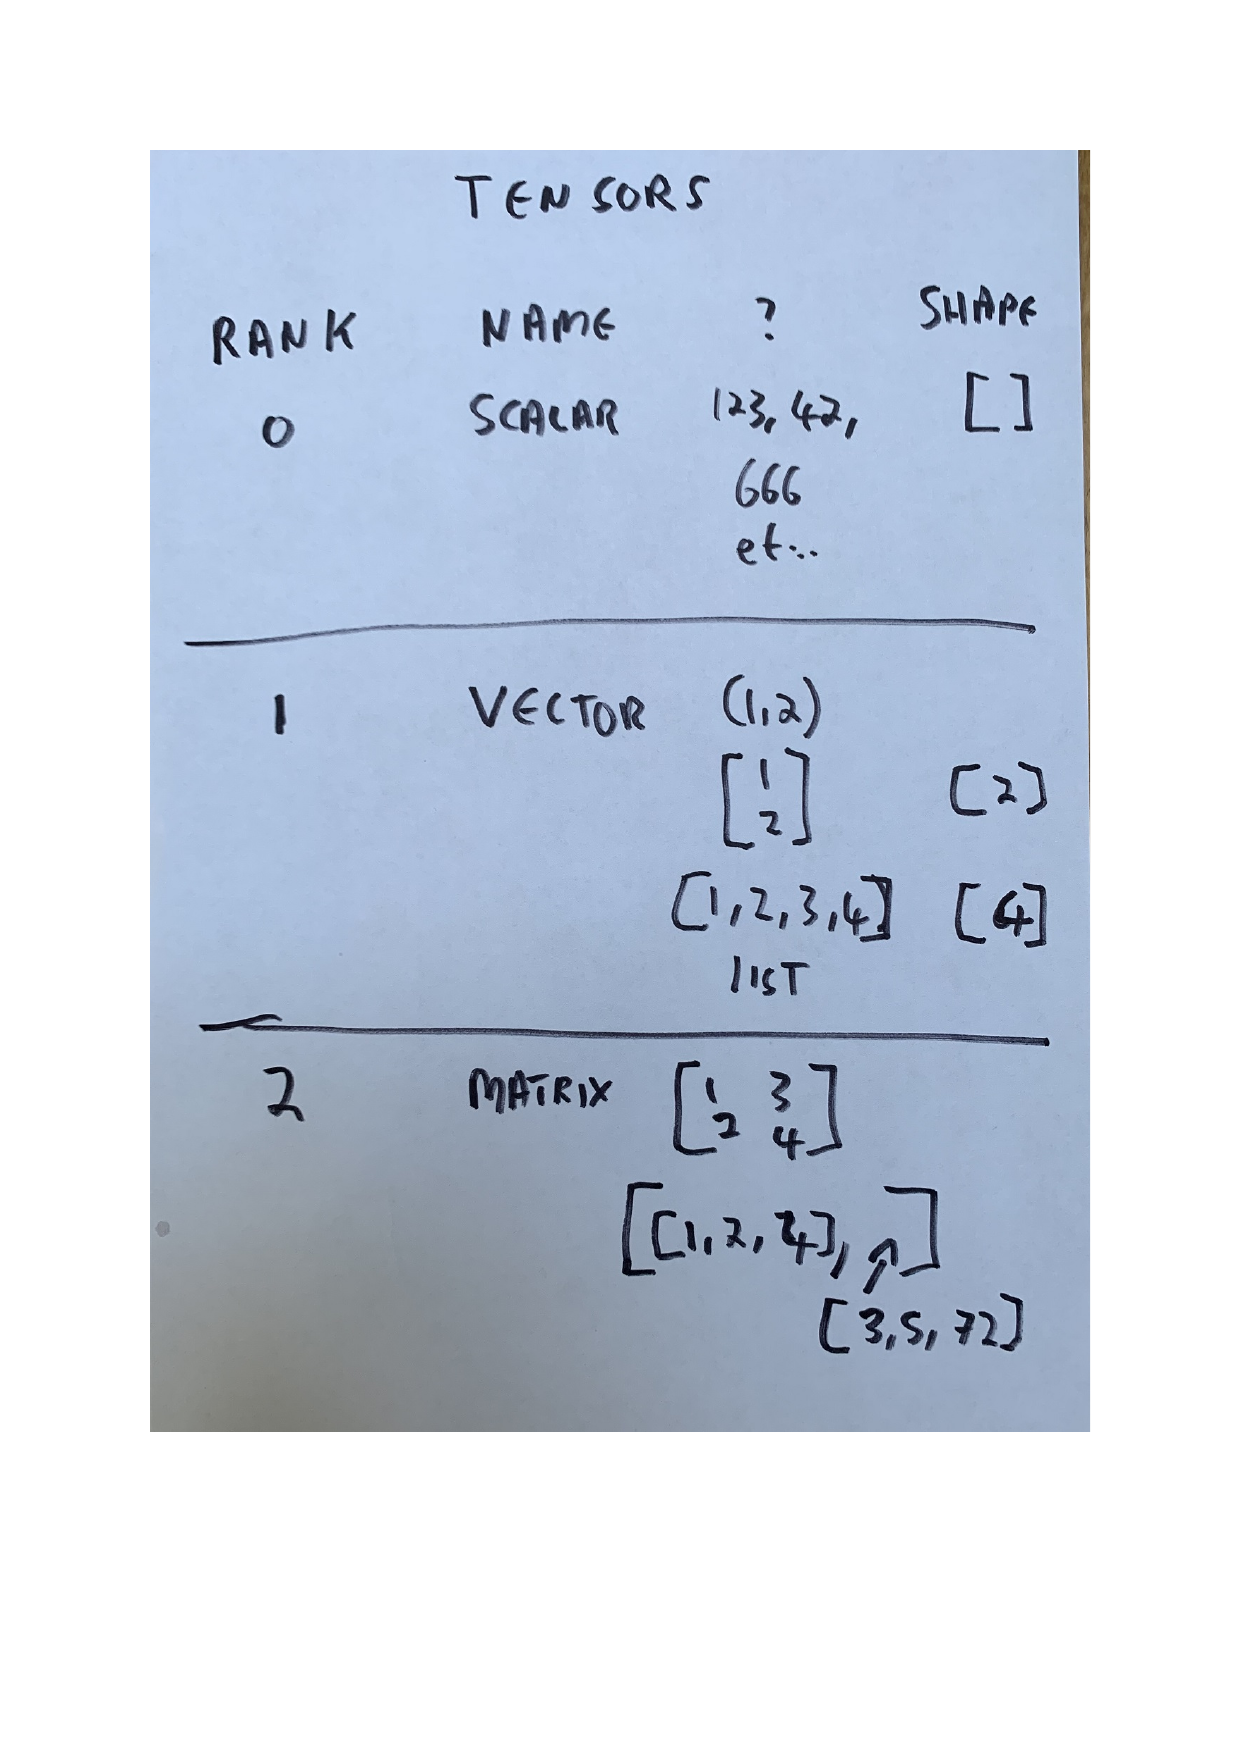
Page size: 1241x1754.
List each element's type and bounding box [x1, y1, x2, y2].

picture [150, 150, 1091, 1432]
